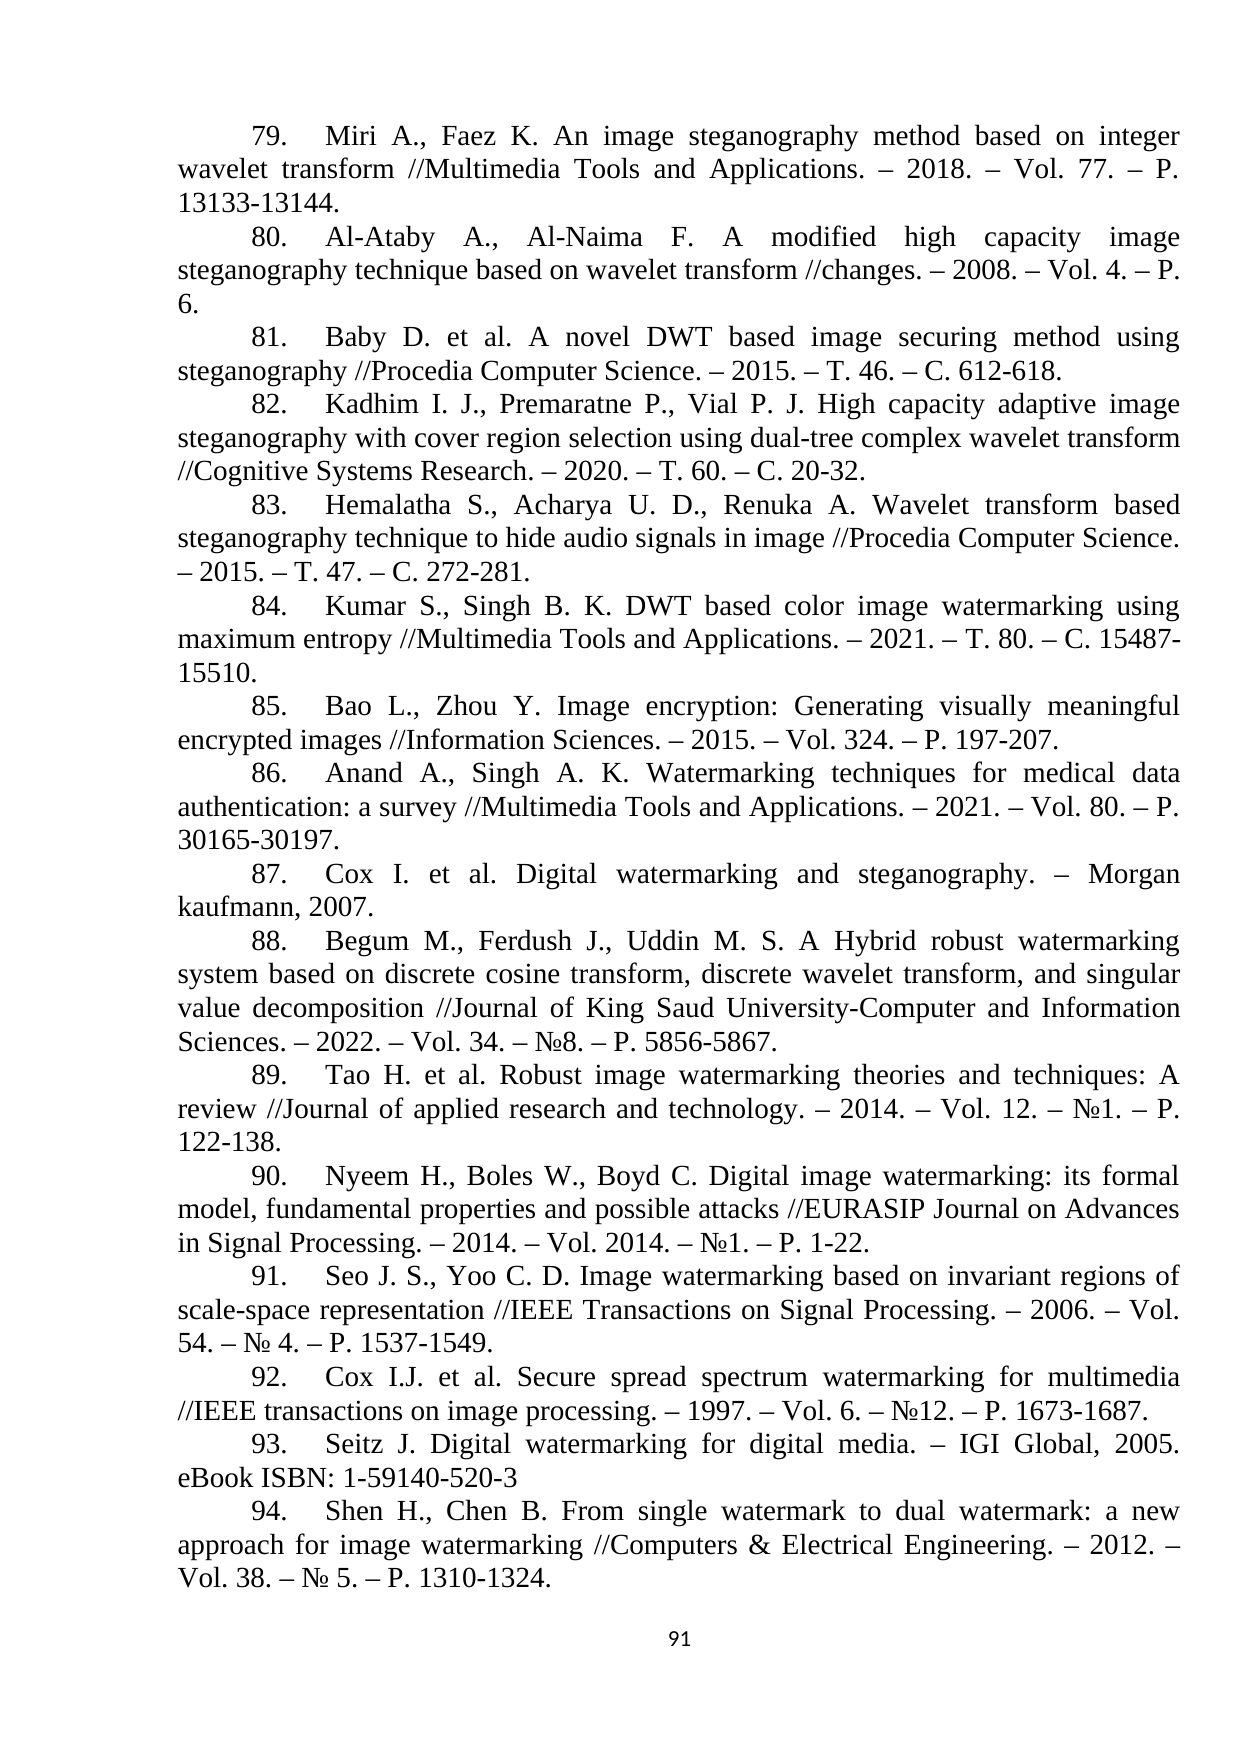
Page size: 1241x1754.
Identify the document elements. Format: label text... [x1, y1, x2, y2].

list Kumar S., Singh B. K. DWT based color image watermarking using maximum entropy //Multimedia Tools and Applications. – 2021. – Т. 80. – С. 15487-15510. [177, 588, 1181, 688]
list Cox I.J. et al. Secure spread spectrum watermarking for multimedia //IEEE transactions on image processing. – 1997. – Vol. 6. – №12. – P. 1673-1687. [177, 1359, 1181, 1426]
list Cox I. et al. Digital watermarking and steganography. – Morgan kaufmann, 2007. [177, 856, 1181, 923]
list Miri A., Faez K. An image steganography method based on integer wavelet transform //Multimedia Tools and Applications. – 2018. – Vol. 77. – P. 13133-13144. [177, 118, 1181, 219]
list Anand A., Singh A. K. Watermarking techniques for medical data authentication: a survey //Multimedia Tools and Applications. – 2021. – Vol. 80. – P. 30165-30197. [177, 755, 1181, 856]
list Shen H., Chen B. From single watermark to dual watermark: a new approach for image watermarking //Computers & Electrical Engineering. – 2012. – Vol. 38. – № 5. – P. 1310-1324. [177, 1493, 1181, 1594]
list Tao H. et al. Robust image watermarking theories and techniques: A review //Journal of applied research and technology. – 2014. – Vol. 12. – №1. – P. 122-138. [177, 1057, 1181, 1158]
list Al-Ataby A., Al-Naima F. A modified high capacity image steganography technique based on wavelet transform //changes. – 2008. – Vol. 4. – P. 6. [177, 219, 1181, 319]
list Nyeem H., Boles W., Boyd C. Digital image watermarking: its formal model, fundamental properties and possible attacks //EURASIP Journal on Advances in Signal Processing. – 2014. – Vol. 2014. – №1. – P. 1-22. [177, 1158, 1181, 1258]
list Seo J. S., Yoo C. D. Image watermarking based on invariant regions of scale-space representation //IEEE Transactions on Signal Processing. – 2006. – Vol. 54. – № 4. – P. 1537-1549. [177, 1258, 1181, 1359]
list Kadhim I. J., Premaratne P., Vial P. J. High capacity adaptive image steganography with cover region selection using dual-tree complex wavelet transform //Cognitive Systems Research. – 2020. – Т. 60. – С. 20-32. [177, 386, 1181, 487]
list Hemalatha S., Acharya U. D., Renuka A. Wavelet transform based steganography technique to hide audio signals in image //Procedia Computer Science. – 2015. – Т. 47. – С. 272-281. [177, 487, 1181, 588]
list Seitz J. Digital watermarking for digital media. – IGI Global, 2005. eBook ISBN: 1-59140-520-3 [177, 1426, 1181, 1493]
list Begum M., Ferdush J., Uddin M. S. A Hybrid robust watermarking system based on discrete cosine transform, discrete wavelet transform, and singular value decomposition //Journal of King Saud University-Computer and Information Sciences. – 2022. – Vol. 34. – №8. – P. 5856-5867. [177, 923, 1181, 1057]
list Bao L., Zhou Y. Image encryption: Generating visually meaningful encrypted images //Information Sciences. – 2015. – Vol. 324. – P. 197-207. [177, 688, 1181, 755]
list Baby D. et al. A novel DWT based image securing method using steganography //Procedia Computer Science. – 2015. – Т. 46. – С. 612-618. [177, 319, 1181, 386]
